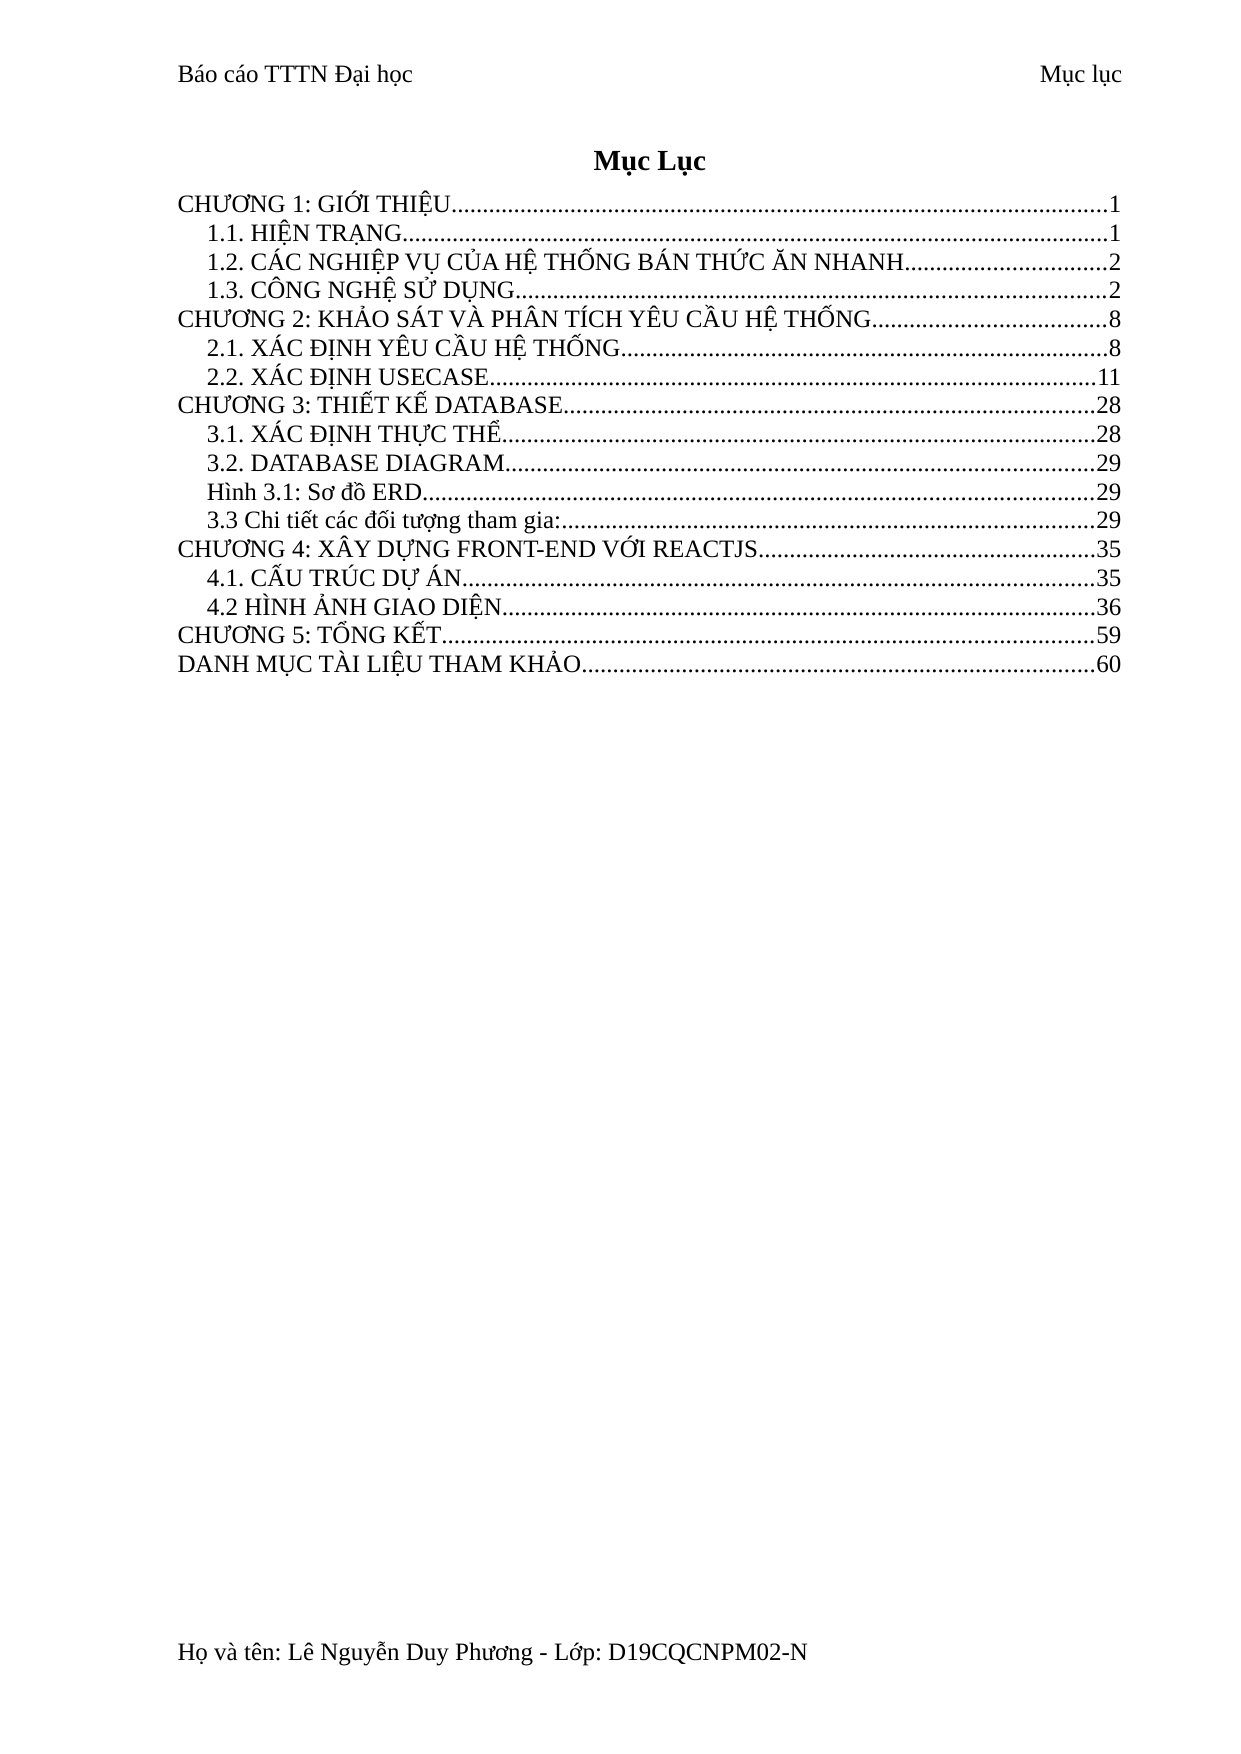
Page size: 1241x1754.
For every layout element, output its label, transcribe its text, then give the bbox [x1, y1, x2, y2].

subtitle Mục Lục [177, 143, 1122, 177]
text 2.1. XÁC ĐỊNH YÊU CẦU HỆ THỐNG 8 [207, 333, 1122, 362]
text 1.3. CÔNG NGHỆ SỬ DỤNG 2 [207, 275, 1122, 304]
text CHƯƠNG 5: TỔNG KẾT 59 [177, 620, 1122, 649]
text CHƯƠNG 4: XÂY DỰNG FRONT-END VỚI REACTJS 35 [177, 534, 1122, 563]
text CHƯƠNG 1: GIỚI THIỆU 1 [177, 189, 1122, 218]
text Hình 3.1: Sơ đồ ERD 29 [207, 477, 1122, 505]
text 1.1. HIỆN TRẠNG 1 [207, 218, 1122, 247]
text 2.2. XÁC ĐỊNH USECASE 11 [207, 362, 1122, 390]
text CHƯƠNG 2: KHẢO SÁT VÀ PHÂN TÍCH YÊU CẦU HỆ THỐNG 8 [177, 304, 1122, 333]
text DANH MỤC TÀI LIỆU THAM KHẢO 60 [177, 649, 1122, 678]
text 1.2. CÁC NGHIỆP VỤ CỦA HỆ THỐNG BÁN THỨC ĂN NHANH 2 [207, 247, 1122, 275]
text 4.2 HÌNH ẢNH GIAO DIỆN 36 [207, 592, 1122, 620]
text 3.3 Chi tiết các đối tượng tham gia: 29 [207, 505, 1122, 534]
text CHƯƠNG 3: THIẾT KẾ DATABASE 28 [177, 390, 1122, 419]
text 3.1. XÁC ĐỊNH THỰC THỂ 28 [207, 419, 1122, 448]
text 4.1. CẤU TRÚC DỰ ÁN 35 [207, 563, 1122, 592]
text 3.2. DATABASE DIAGRAM 29 [207, 448, 1122, 477]
